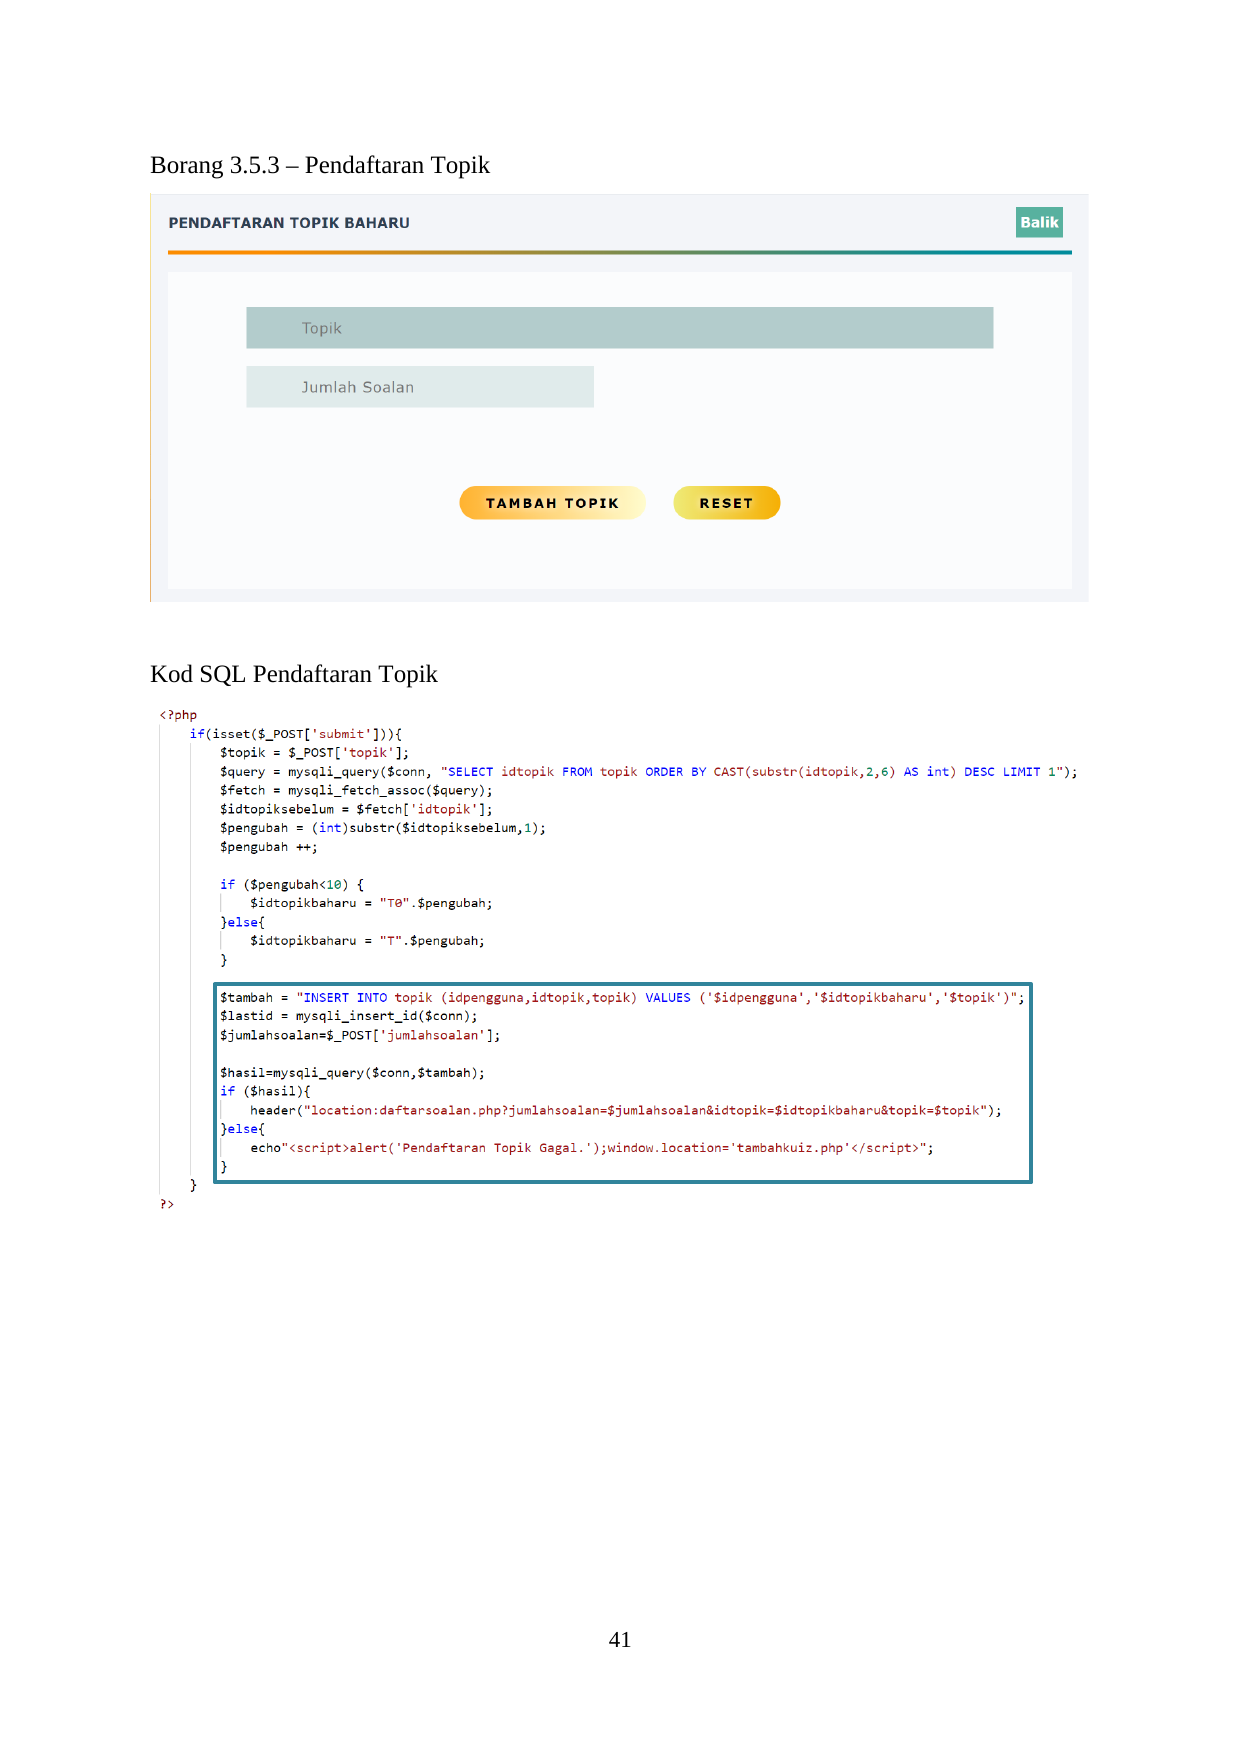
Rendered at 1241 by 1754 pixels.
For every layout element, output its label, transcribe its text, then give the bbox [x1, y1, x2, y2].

text Kod SQL Pendaftaran Topik [150, 659, 1090, 688]
picture [150, 702, 1089, 1212]
picture [150, 193, 1089, 602]
text Borang 3.5.3 – Pendaftaran Topik [150, 150, 1090, 179]
